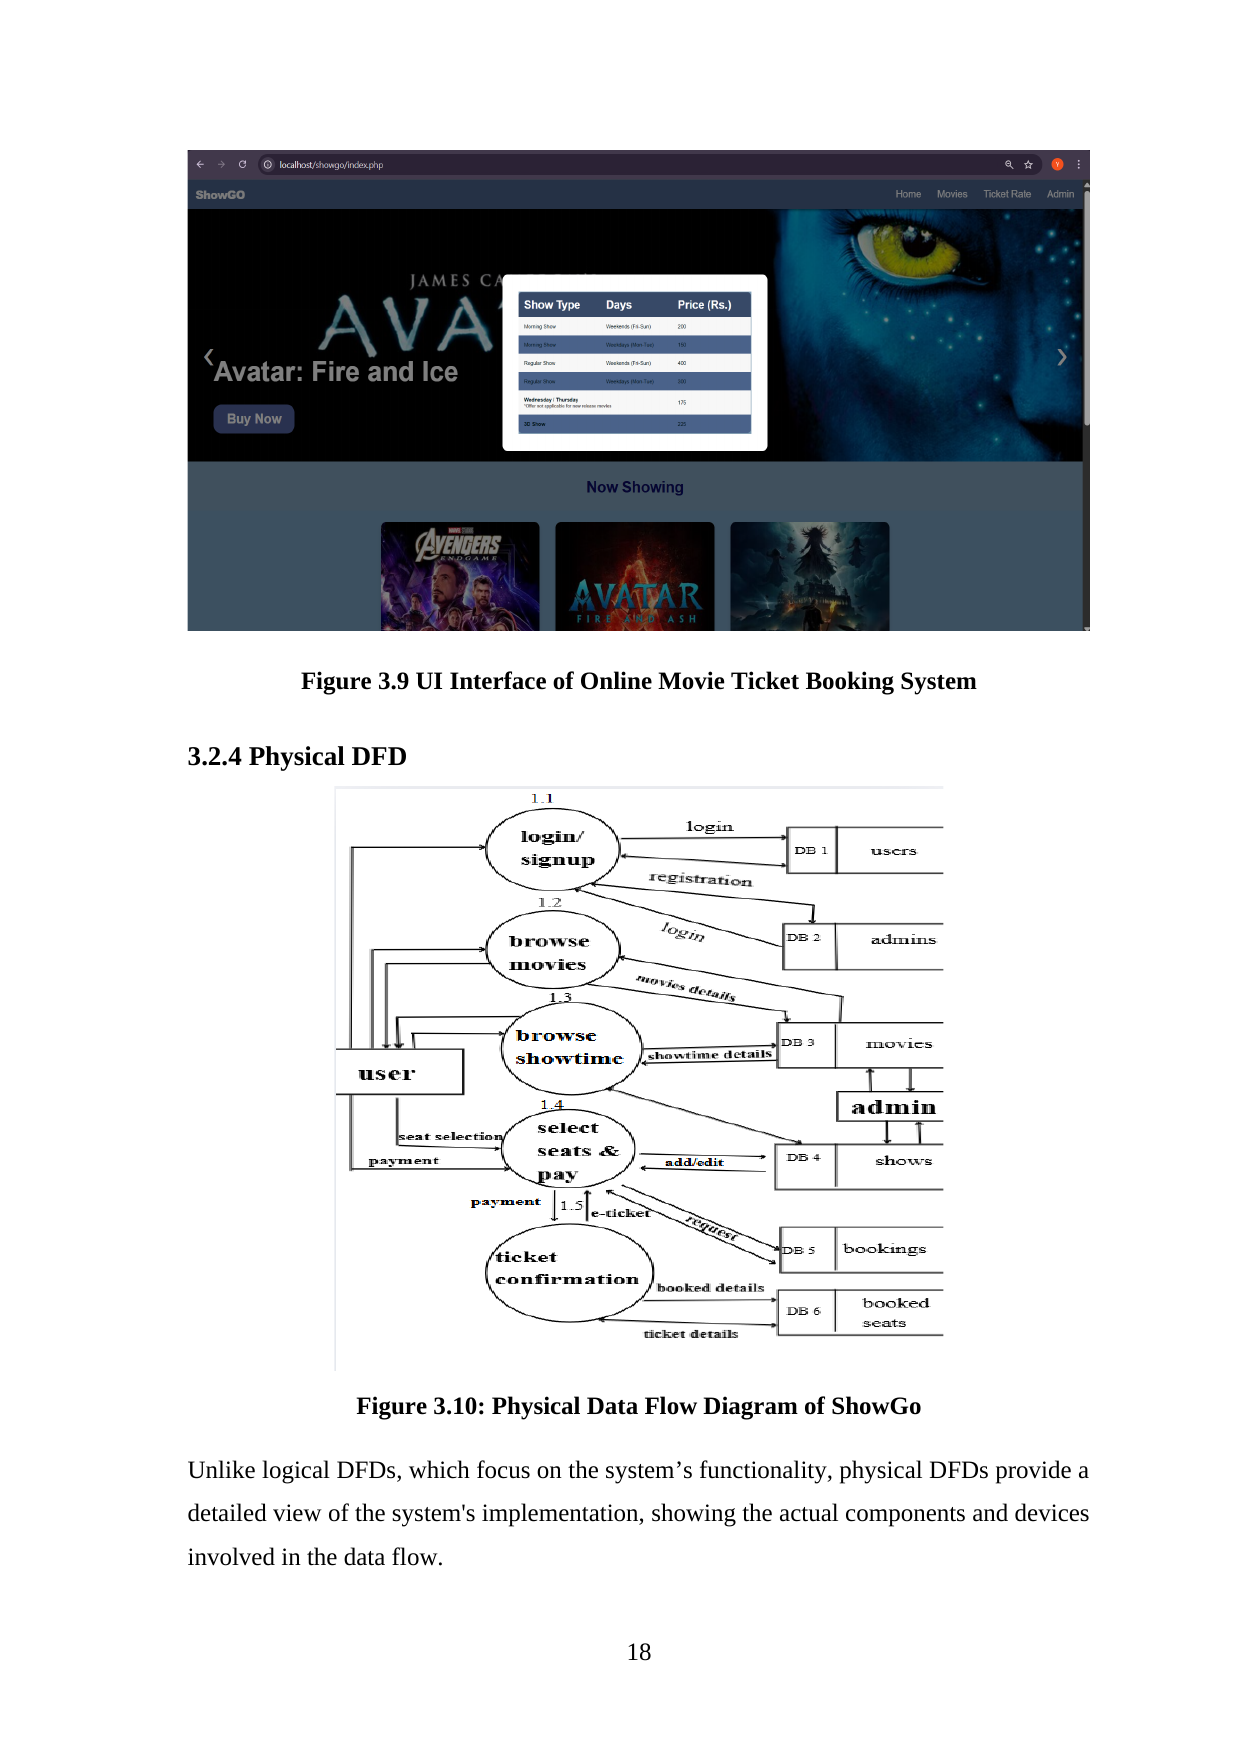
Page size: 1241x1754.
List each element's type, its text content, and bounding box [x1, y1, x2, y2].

picture [334, 786, 944, 1371]
text Figure 3.10: Physical Data Flow Diagram of ShowGo [187, 1391, 1090, 1420]
text Unlike logical DFDs, which focus on the system’s functionality, physical DFDs provide a detailed view of the system's implementation, showing the actual components and devices involved in the data flow. [187, 1455, 1090, 1570]
subtitle 3.2.4 Physical DFD [187, 740, 1090, 771]
text Figure 3.9 UI Interface of Online Movie Ticket Booking System [187, 666, 1090, 694]
picture [187, 150, 1090, 631]
